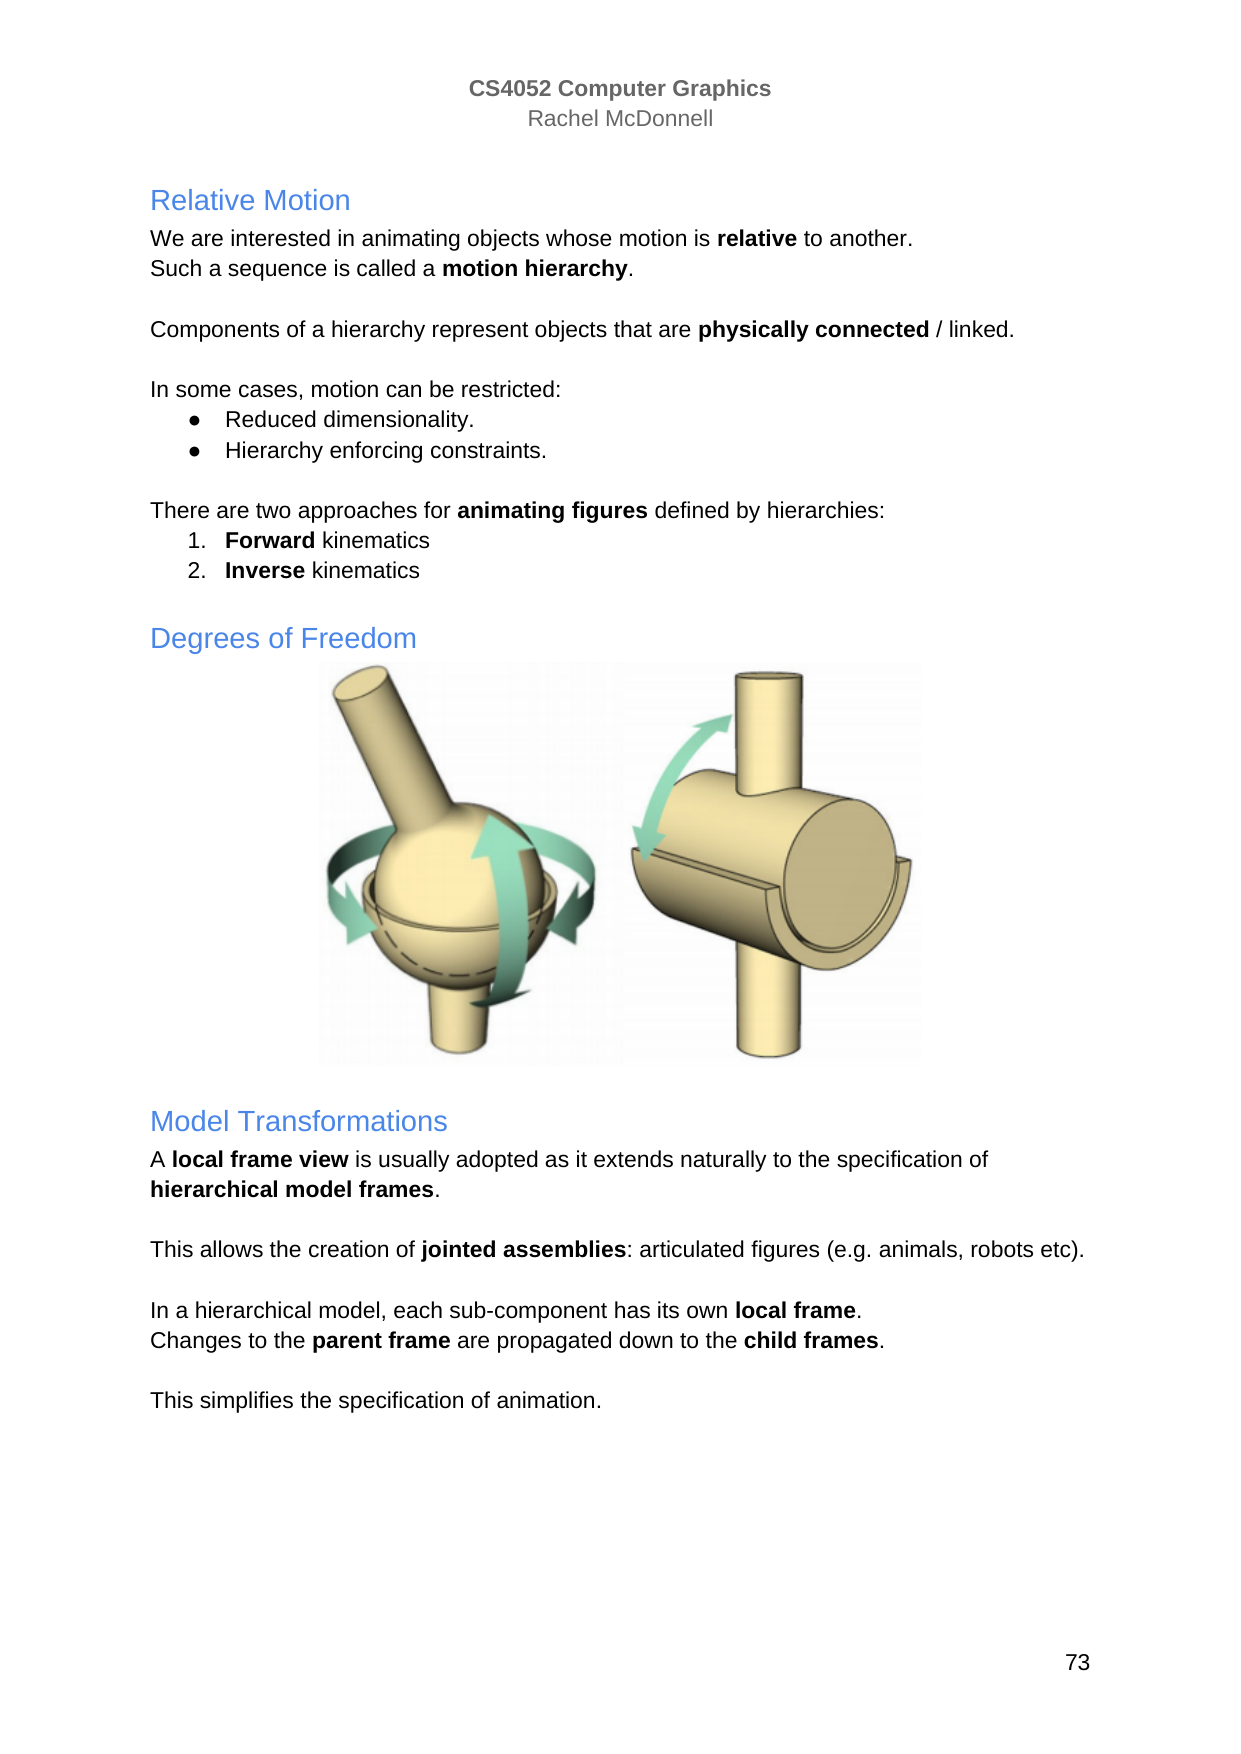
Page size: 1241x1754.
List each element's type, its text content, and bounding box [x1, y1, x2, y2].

text A local frame view is usually adopted as it extends naturally to the specification of hierarchical model frames. [150, 1146, 1090, 1202]
subtitle Degrees of Freedom [150, 621, 1090, 654]
text In a hierarchical model, each sub-component has its own local frame. [150, 1297, 1090, 1323]
subtitle Relative Motion [150, 183, 1090, 217]
list Forward kinematics [187, 527, 1090, 554]
text This simplifies the specification of animation. [150, 1387, 1090, 1414]
text Changes to the parent frame are propagated down to the child frames. [150, 1327, 1090, 1353]
text This allows the creation of jointed assemblies: articulated figures (e.g. animals, robots etc). [150, 1236, 1090, 1263]
subtitle Model Transformations [150, 1104, 1090, 1137]
list Hierarchy enforcing constraints. [187, 437, 1090, 463]
text Components of a hierarchy represent objects that are physically connected / linked. [150, 316, 1090, 342]
list Reduced dimensionality. [187, 406, 1090, 433]
text Such a sequence is called a motion hierarchy. [150, 255, 1090, 282]
text We are interested in animating objects whose motion is relative to another. [150, 225, 1090, 252]
list Inverse kinematics [187, 557, 1090, 584]
picture [318, 662, 922, 1067]
text In some cases, motion can be restricted: [150, 376, 1090, 403]
text There are two approaches for animating figures defined by hierarchies: [150, 497, 1090, 523]
